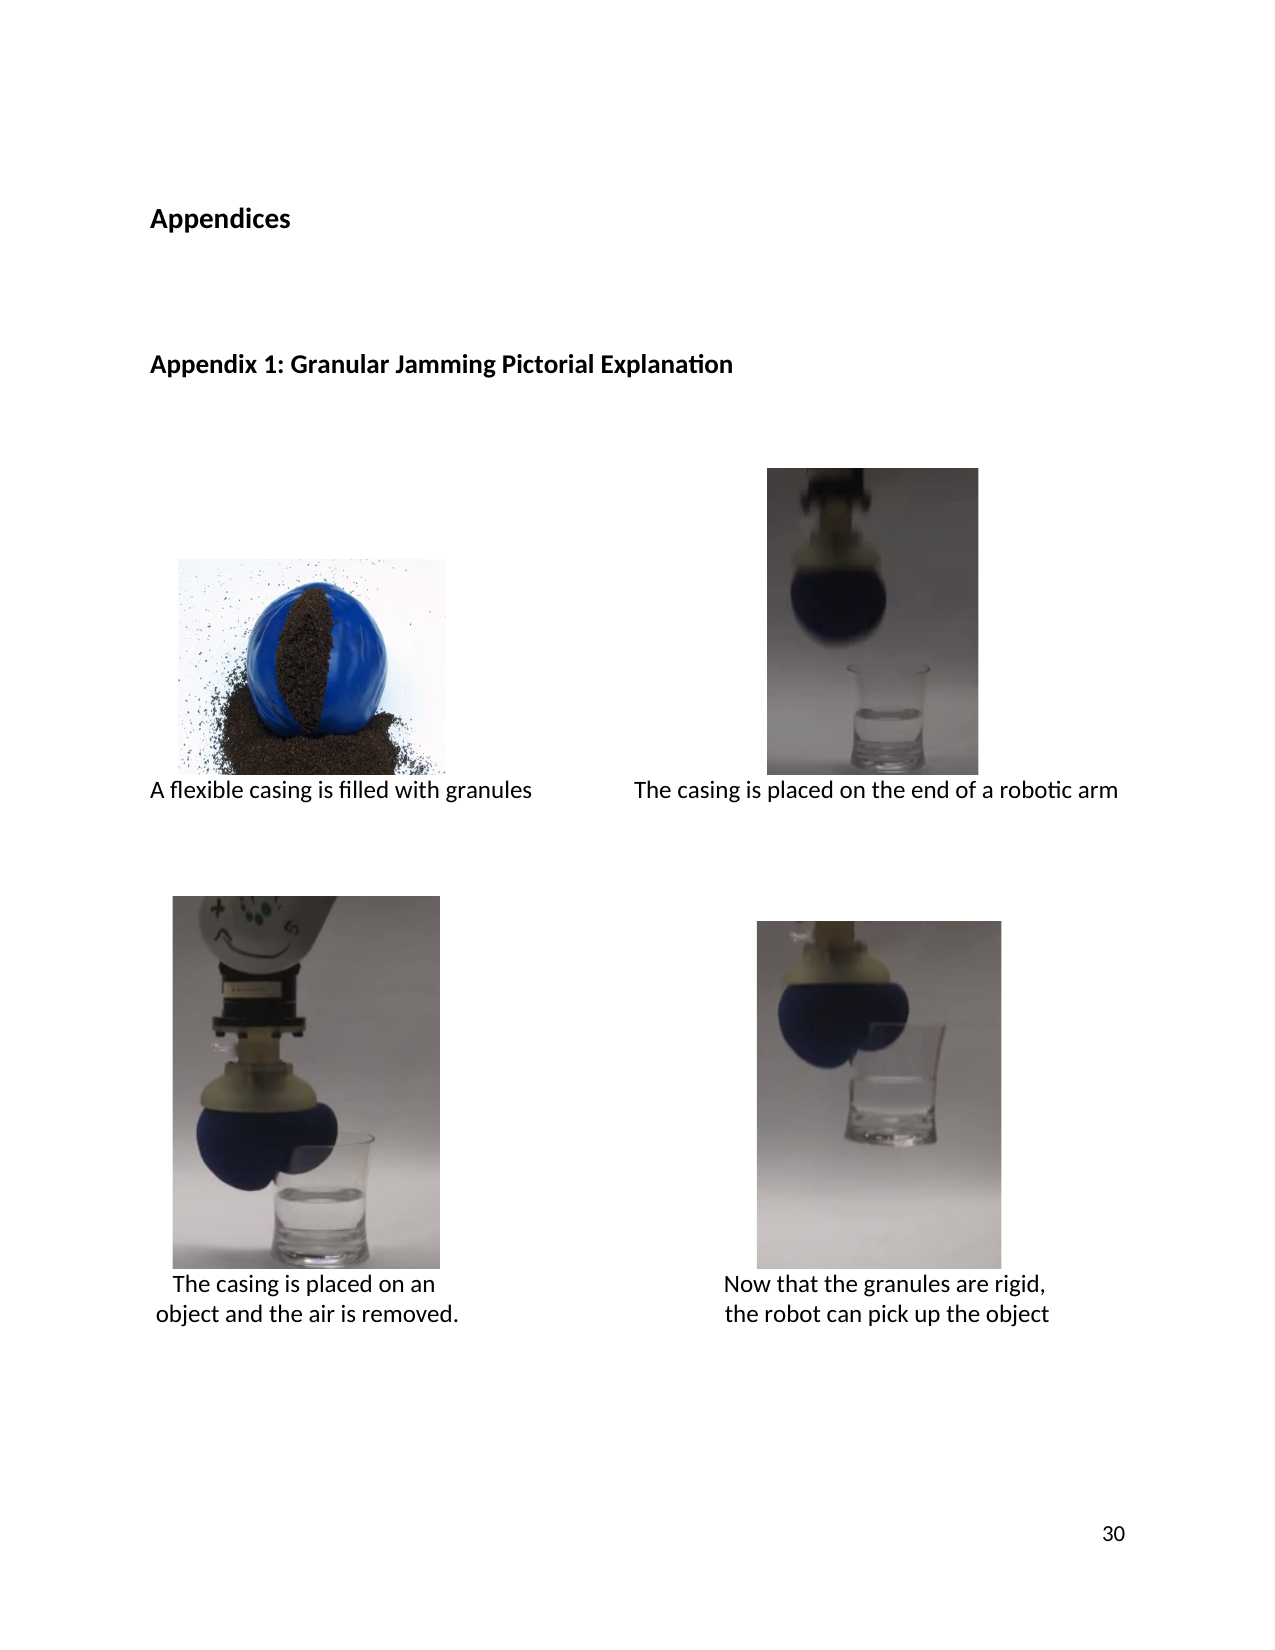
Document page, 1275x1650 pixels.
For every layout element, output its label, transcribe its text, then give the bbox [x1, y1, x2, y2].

picture [172, 896, 440, 1269]
subtitle Appendix 1: Granular Jamming Pictorial Explanation [150, 347, 1125, 380]
picture [767, 468, 979, 775]
picture [756, 921, 1002, 1269]
text object and the air is removed. the robot can pick up the object [150, 1299, 1125, 1329]
picture [178, 559, 446, 775]
subtitle Appendices [150, 200, 1125, 236]
text The casing is placed on an Now that the granules are rigid, [150, 1268, 1125, 1299]
text A flexible casing is filled with granules The casing is placed on the end of a robotic arm [150, 775, 1125, 805]
